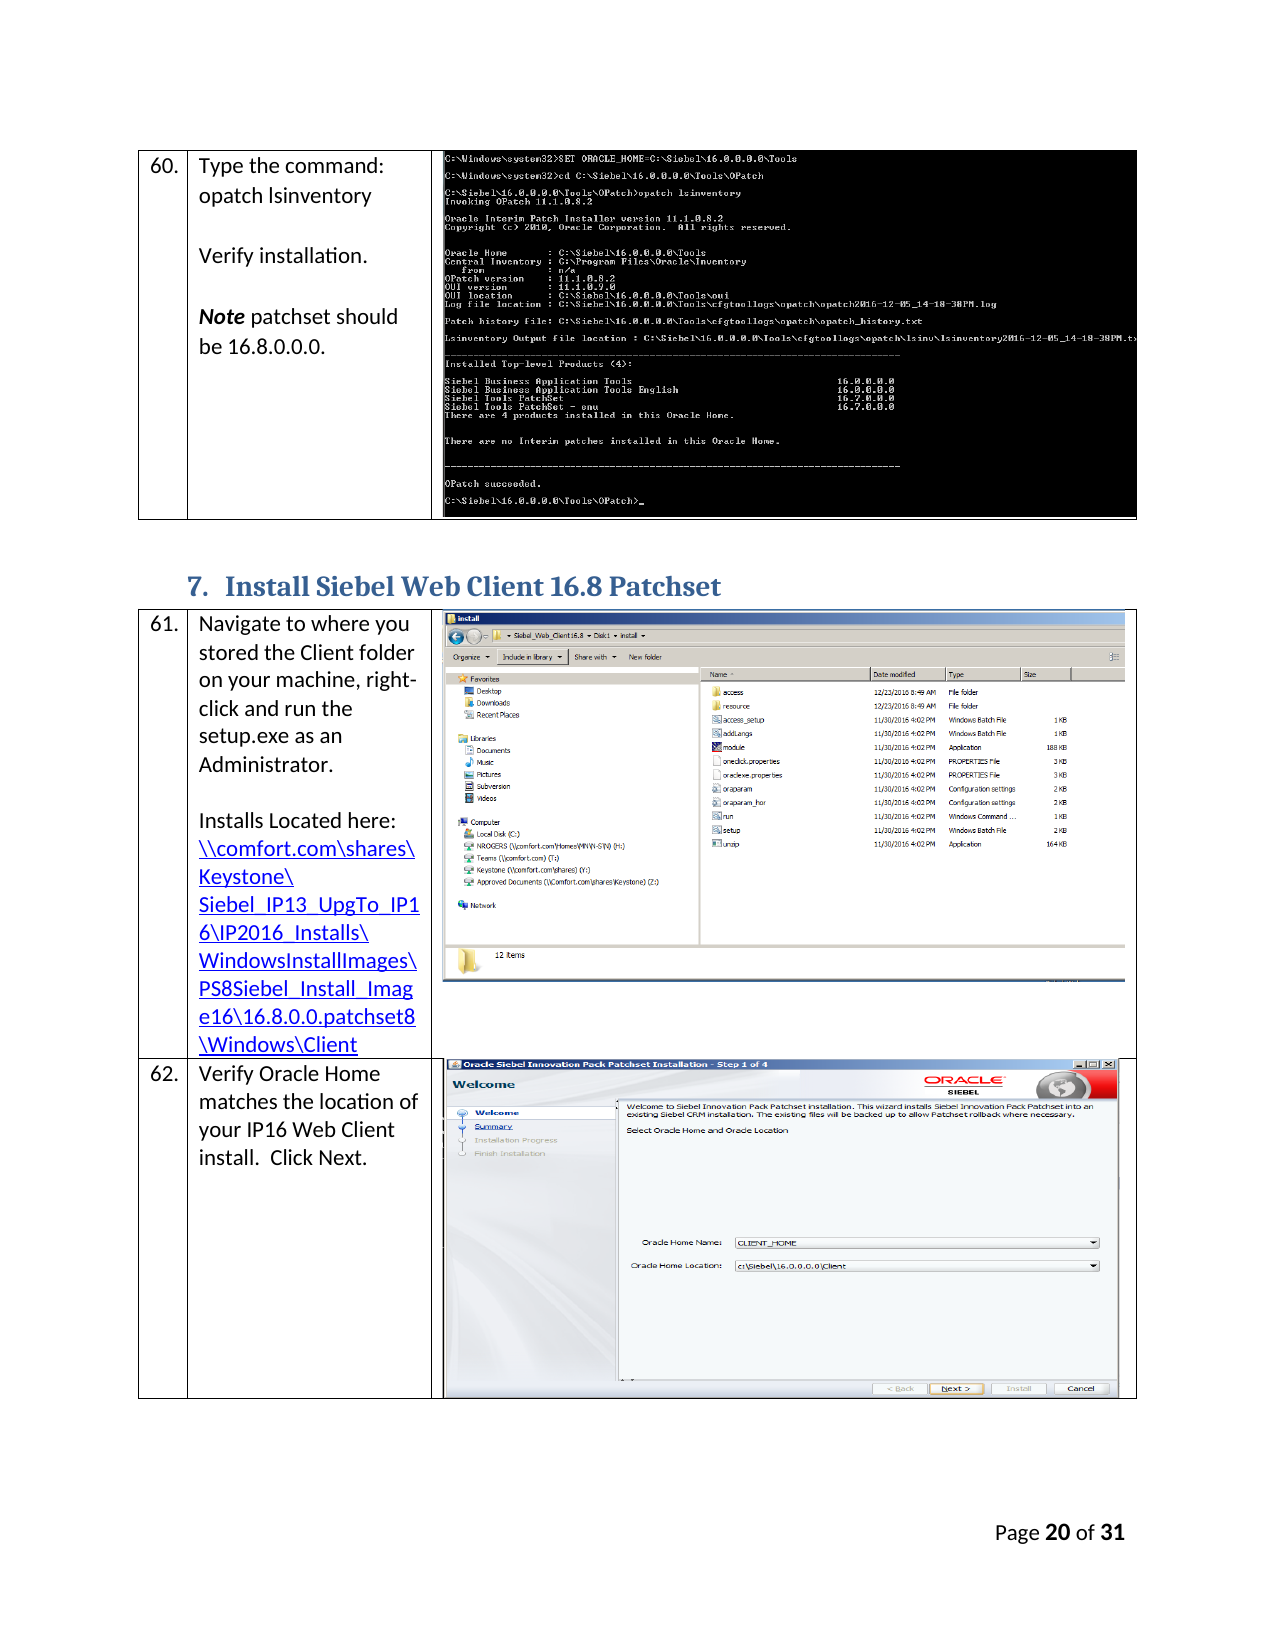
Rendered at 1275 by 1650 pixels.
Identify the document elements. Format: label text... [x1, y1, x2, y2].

table_header Navigate to where you stored the Client folder on your machine, right-click and run the setup.exe as an Administrator. Installs Located here: \\comfort.com\shares\Keystone\Siebel_IP13_UpgTo_IP16\IP2016_Installs\WindowsInstallImages\PS8Siebel_Install_Image16\16.8.0.0.patchset8\Windows\Client [188, 610, 431, 1058]
table_cell Type the command: opatch lsinventory Verify installation. Note patchset should be 16.8.0.0.0. [188, 151, 431, 519]
table_cell Verify Oracle Home matches the location of your IP16 Web Client install. Click Next. [188, 1059, 431, 1397]
picture [442, 609, 1125, 982]
table_cell [139, 1059, 187, 1397]
table_cell [1120, 1059, 1136, 1397]
picture [442, 1058, 1120, 1398]
picture [442, 151, 1137, 517]
table_cell [432, 151, 1136, 519]
table_cell [432, 1059, 442, 1397]
table_header [432, 610, 1136, 1058]
table_header [139, 610, 187, 1058]
table_cell [139, 151, 187, 519]
subtitle Install Siebel Web Client 16.8 Patchset [187, 570, 1125, 603]
